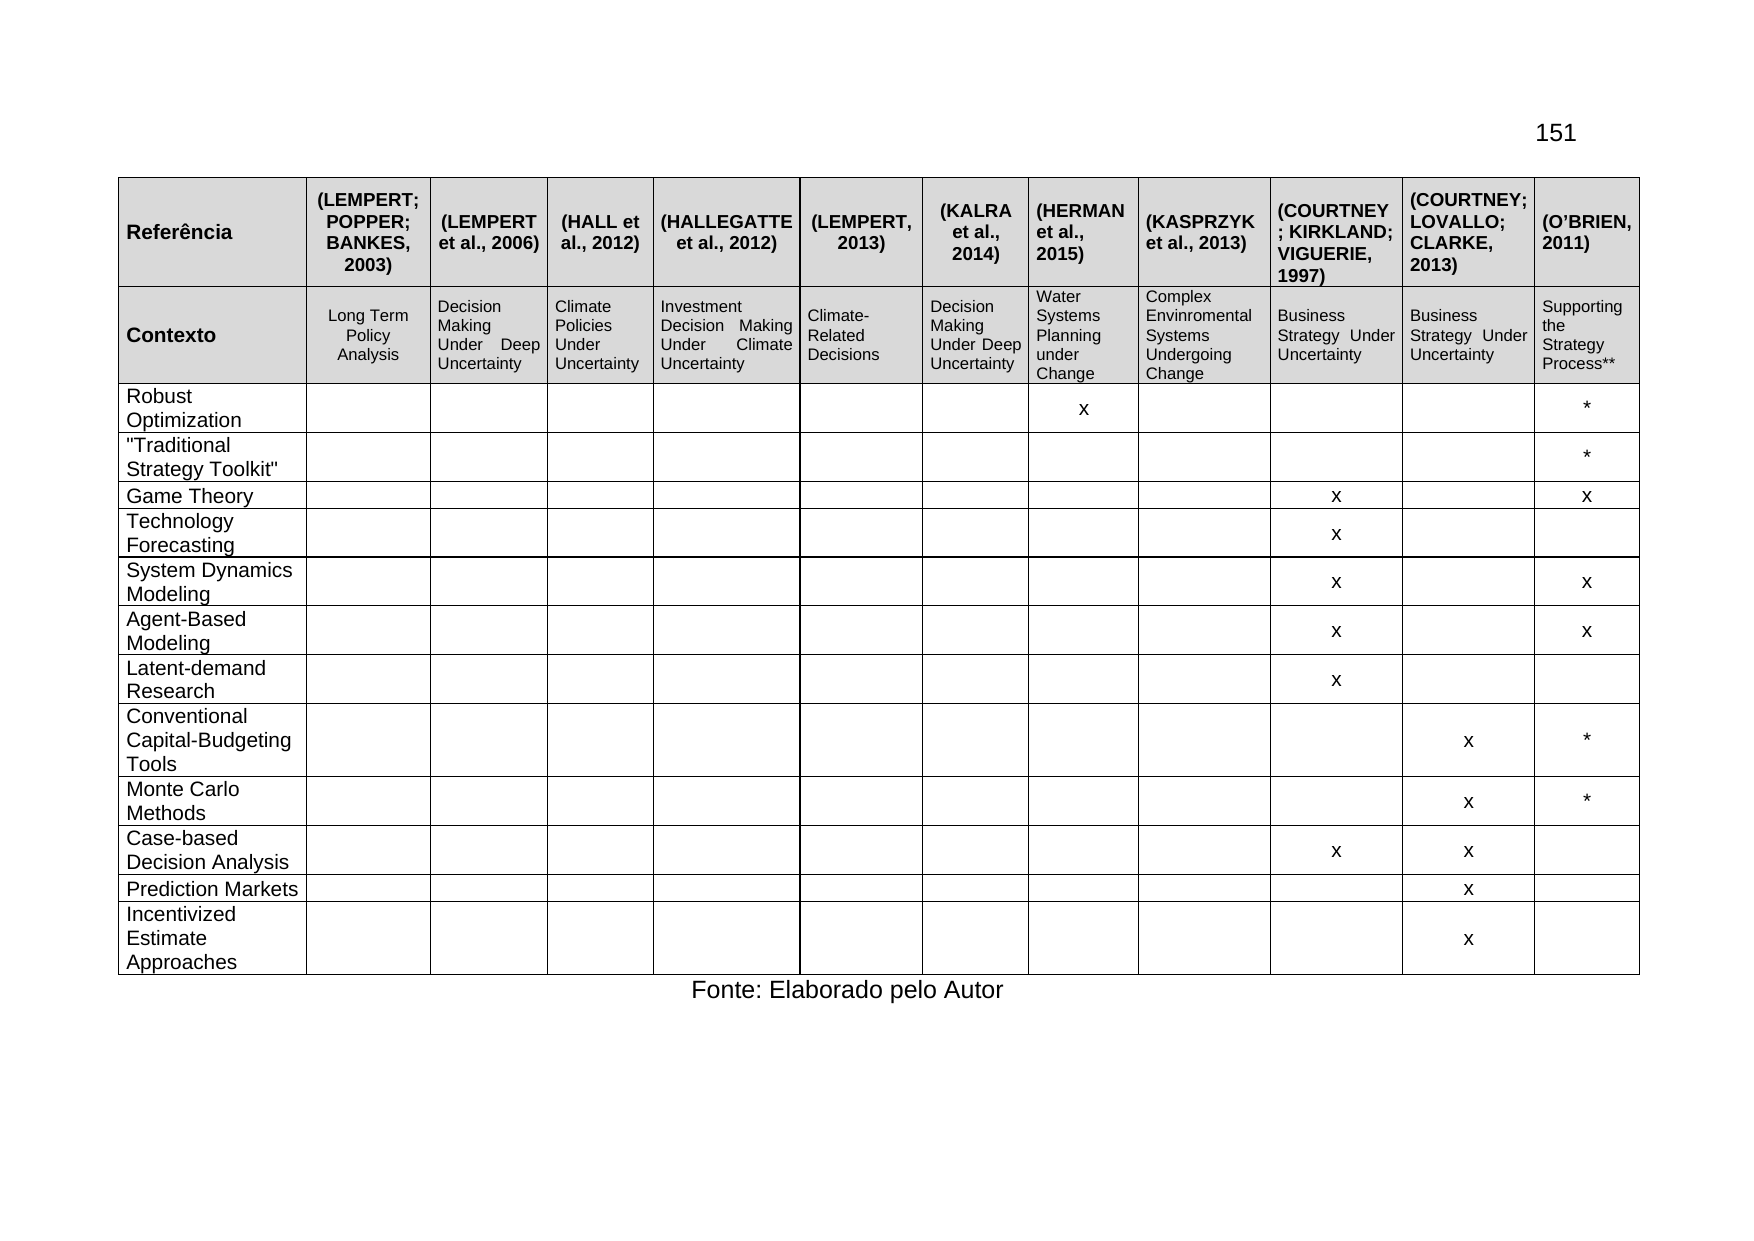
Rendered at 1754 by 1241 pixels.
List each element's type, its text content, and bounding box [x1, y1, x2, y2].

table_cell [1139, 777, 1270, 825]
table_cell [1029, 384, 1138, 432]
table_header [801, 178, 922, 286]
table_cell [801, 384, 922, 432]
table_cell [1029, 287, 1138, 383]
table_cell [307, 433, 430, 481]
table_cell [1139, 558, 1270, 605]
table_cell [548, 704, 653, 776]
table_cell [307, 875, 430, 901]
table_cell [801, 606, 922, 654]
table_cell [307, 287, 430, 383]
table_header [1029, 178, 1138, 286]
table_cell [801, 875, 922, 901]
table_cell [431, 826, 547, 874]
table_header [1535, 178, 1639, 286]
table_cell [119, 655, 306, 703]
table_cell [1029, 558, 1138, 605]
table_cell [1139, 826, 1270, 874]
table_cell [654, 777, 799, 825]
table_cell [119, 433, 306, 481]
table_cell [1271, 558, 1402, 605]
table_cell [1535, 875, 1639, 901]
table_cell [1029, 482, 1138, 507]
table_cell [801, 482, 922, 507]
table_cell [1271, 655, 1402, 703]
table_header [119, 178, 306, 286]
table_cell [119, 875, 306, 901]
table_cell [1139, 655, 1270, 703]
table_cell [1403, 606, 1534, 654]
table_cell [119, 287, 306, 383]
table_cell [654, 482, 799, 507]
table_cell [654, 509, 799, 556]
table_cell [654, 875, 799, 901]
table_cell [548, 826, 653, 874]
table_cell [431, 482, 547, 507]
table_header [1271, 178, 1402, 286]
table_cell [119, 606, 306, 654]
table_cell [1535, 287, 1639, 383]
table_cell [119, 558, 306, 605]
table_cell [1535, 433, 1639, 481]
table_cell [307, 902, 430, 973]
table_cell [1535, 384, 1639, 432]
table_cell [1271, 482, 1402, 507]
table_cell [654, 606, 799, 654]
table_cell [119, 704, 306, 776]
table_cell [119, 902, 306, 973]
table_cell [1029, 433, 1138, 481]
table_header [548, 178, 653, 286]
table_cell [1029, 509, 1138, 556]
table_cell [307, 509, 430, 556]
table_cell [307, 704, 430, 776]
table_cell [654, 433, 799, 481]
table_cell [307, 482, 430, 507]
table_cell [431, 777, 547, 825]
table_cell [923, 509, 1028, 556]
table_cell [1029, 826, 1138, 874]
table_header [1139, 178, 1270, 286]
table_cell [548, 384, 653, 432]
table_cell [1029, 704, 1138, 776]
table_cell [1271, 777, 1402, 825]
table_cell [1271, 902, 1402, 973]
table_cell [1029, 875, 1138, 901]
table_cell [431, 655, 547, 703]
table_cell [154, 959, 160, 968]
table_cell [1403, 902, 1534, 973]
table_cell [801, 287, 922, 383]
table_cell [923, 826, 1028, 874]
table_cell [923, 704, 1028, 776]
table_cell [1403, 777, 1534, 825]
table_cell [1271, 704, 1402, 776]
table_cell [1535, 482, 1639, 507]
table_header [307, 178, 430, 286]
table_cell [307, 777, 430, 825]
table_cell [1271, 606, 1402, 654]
text Fonte: Elaborado pelo Autor [118, 975, 1577, 1003]
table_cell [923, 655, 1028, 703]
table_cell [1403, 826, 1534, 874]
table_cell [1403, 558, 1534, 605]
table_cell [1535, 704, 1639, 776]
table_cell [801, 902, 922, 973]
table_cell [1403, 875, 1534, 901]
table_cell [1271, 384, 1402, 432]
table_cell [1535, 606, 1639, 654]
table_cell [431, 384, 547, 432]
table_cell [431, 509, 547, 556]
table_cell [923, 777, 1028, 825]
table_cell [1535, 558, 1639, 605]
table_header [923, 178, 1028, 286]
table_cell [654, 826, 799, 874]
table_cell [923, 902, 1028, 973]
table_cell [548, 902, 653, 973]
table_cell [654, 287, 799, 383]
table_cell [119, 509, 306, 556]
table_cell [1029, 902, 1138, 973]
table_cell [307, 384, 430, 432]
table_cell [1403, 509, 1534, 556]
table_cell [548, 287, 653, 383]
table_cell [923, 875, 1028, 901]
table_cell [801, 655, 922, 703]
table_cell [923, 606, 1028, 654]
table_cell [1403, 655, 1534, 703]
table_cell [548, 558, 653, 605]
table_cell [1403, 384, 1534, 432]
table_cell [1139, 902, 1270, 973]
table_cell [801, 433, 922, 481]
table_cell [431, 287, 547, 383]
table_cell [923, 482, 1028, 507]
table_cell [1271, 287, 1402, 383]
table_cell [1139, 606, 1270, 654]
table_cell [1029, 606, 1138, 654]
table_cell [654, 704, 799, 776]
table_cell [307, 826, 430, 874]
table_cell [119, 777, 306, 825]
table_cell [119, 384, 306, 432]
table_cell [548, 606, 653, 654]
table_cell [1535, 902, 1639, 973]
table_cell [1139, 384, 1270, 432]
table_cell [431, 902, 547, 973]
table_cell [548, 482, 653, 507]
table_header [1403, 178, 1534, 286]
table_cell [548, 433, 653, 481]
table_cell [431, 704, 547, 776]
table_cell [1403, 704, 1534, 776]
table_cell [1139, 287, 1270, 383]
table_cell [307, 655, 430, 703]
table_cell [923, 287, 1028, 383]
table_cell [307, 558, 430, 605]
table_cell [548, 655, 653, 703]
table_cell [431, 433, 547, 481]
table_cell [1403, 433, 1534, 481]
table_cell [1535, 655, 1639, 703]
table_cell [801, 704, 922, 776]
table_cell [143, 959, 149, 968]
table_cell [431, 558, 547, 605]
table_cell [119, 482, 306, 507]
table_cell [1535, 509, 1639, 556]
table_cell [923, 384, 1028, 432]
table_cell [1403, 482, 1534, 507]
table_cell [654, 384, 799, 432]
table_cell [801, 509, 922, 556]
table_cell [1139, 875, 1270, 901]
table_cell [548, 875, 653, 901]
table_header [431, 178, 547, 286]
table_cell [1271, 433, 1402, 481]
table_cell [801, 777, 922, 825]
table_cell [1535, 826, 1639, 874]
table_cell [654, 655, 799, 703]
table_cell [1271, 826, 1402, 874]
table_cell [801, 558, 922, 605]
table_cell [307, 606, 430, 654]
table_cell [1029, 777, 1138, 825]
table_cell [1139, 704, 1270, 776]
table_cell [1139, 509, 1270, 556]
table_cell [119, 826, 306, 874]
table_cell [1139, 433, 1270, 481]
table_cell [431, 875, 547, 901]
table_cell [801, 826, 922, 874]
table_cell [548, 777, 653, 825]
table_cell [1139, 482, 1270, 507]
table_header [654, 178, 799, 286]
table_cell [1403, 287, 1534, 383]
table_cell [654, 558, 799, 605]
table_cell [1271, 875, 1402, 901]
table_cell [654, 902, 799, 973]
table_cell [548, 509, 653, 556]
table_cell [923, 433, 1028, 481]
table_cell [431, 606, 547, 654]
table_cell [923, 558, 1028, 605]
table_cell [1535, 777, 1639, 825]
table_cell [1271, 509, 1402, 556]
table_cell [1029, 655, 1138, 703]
